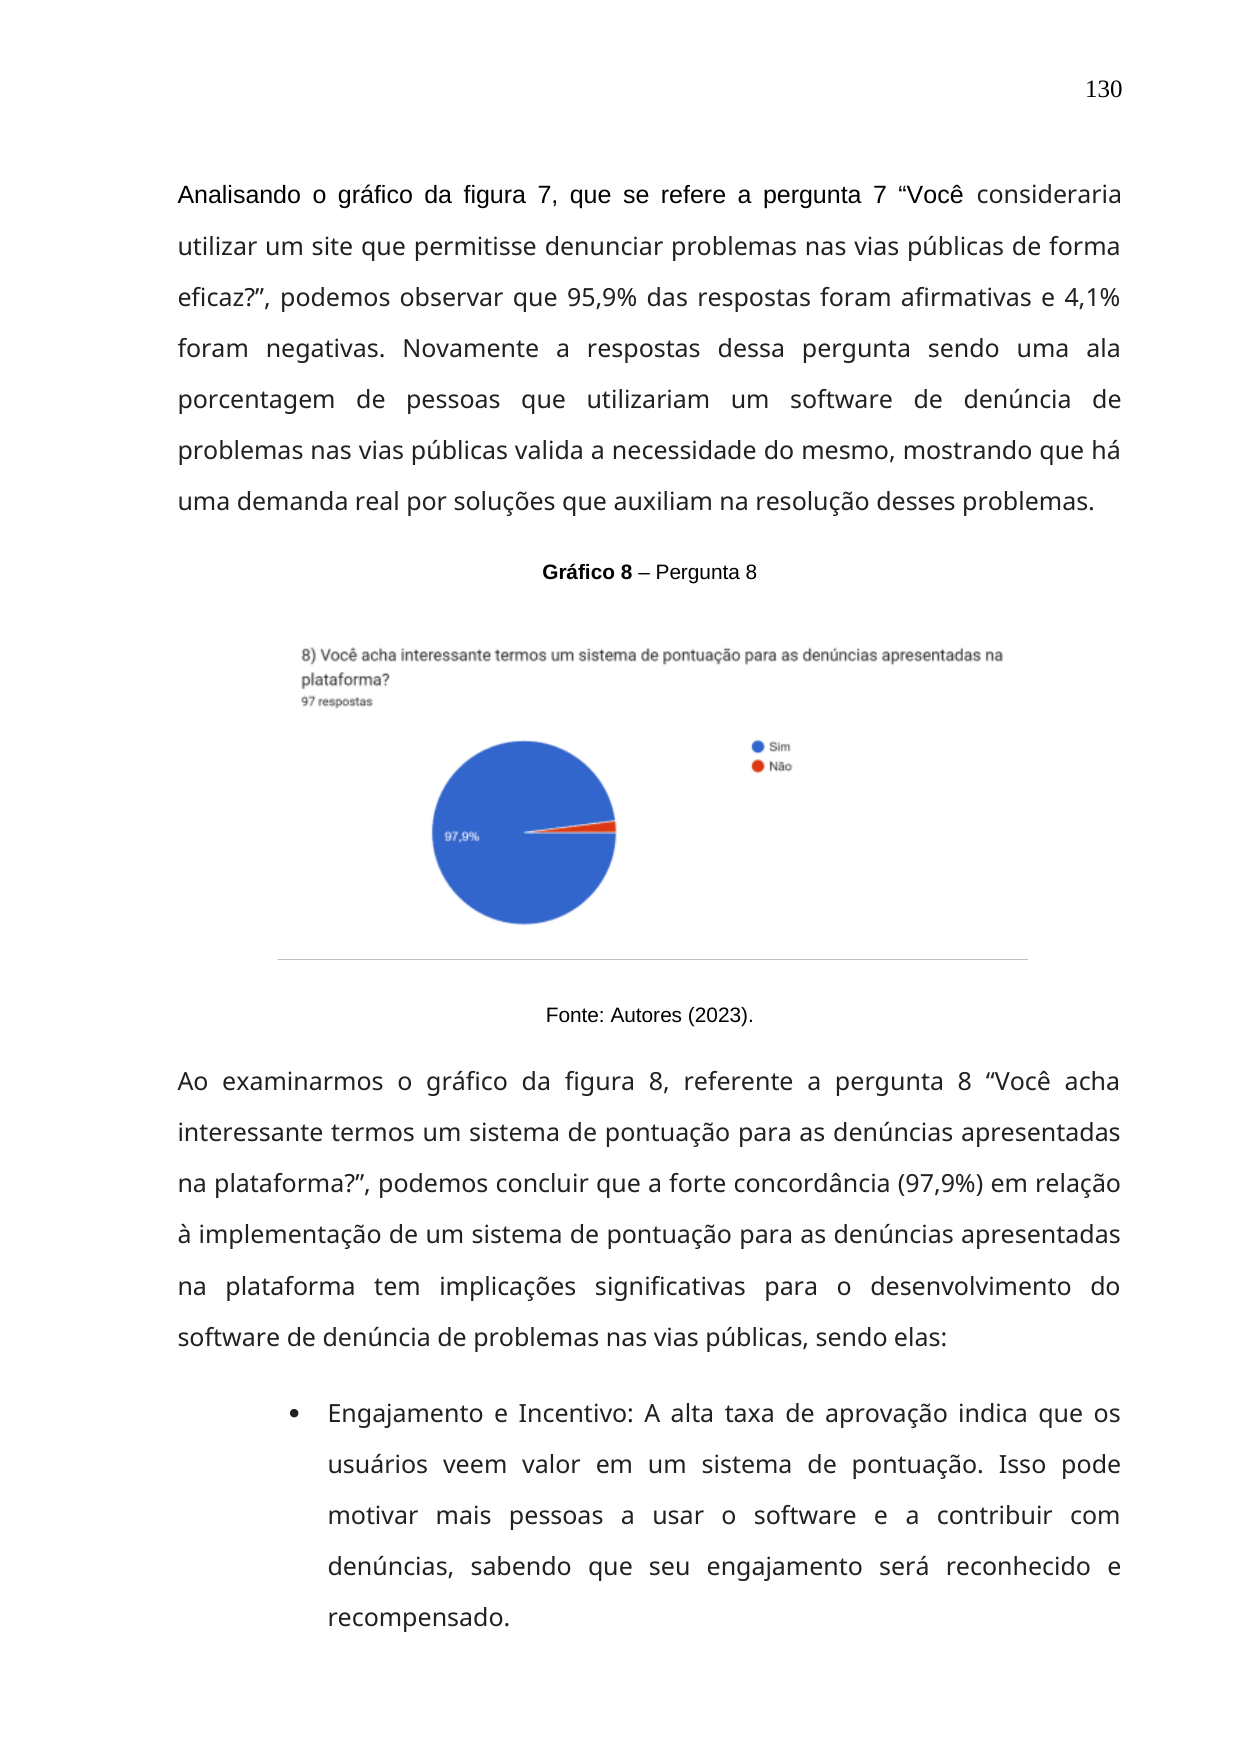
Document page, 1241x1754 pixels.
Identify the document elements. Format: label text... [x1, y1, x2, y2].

text Ao examinarmos o gráfico da figura 8, referente a pergunta 8 “Você acha interessante termos um sistema de pontuação para as denúncias apresentadas na plataforma?”, podemos concluir que a forte concordância (97,9%) em relação à implementação de um sistema de pontuação para as denúncias apresentadas na plataforma tem implicações significativas para o desenvolvimento do software de denúncia de problemas nas vias públicas, sendo elas: [177, 1064, 1122, 1353]
text Gráfico 8 – Pergunta 8 [177, 559, 1122, 583]
text Analisando o gráfico da figura 7, que se refere a pergunta 7 “Você consideraria utilizar um site que permitisse denunciar problemas nas vias públicas de forma eficaz?”, podemos observar que 95,9% das respostas foram afirmativas e 4,1% foram negativas. Novamente a respostas dessa pergunta sendo uma ala porcentagem de pessoas que utilizariam um software de denúncia de problemas nas vias públicas valida a necessidade do mesmo, mostrando que há uma demanda real por soluções que auxiliam na resolução desses problemas. [177, 177, 1122, 517]
list Engajamento e Incentivo: A alta taxa de aprovação indica que os usuários veem valor em um sistema de pontuação. Isso pode motivar mais pessoas a usar o software e a contribuir com denúncias, sabendo que seu engajamento será reconhecido e recompensado. [290, 1395, 1122, 1633]
picture [277, 620, 1028, 961]
text Fonte: Autores (2023). [177, 1003, 1122, 1027]
